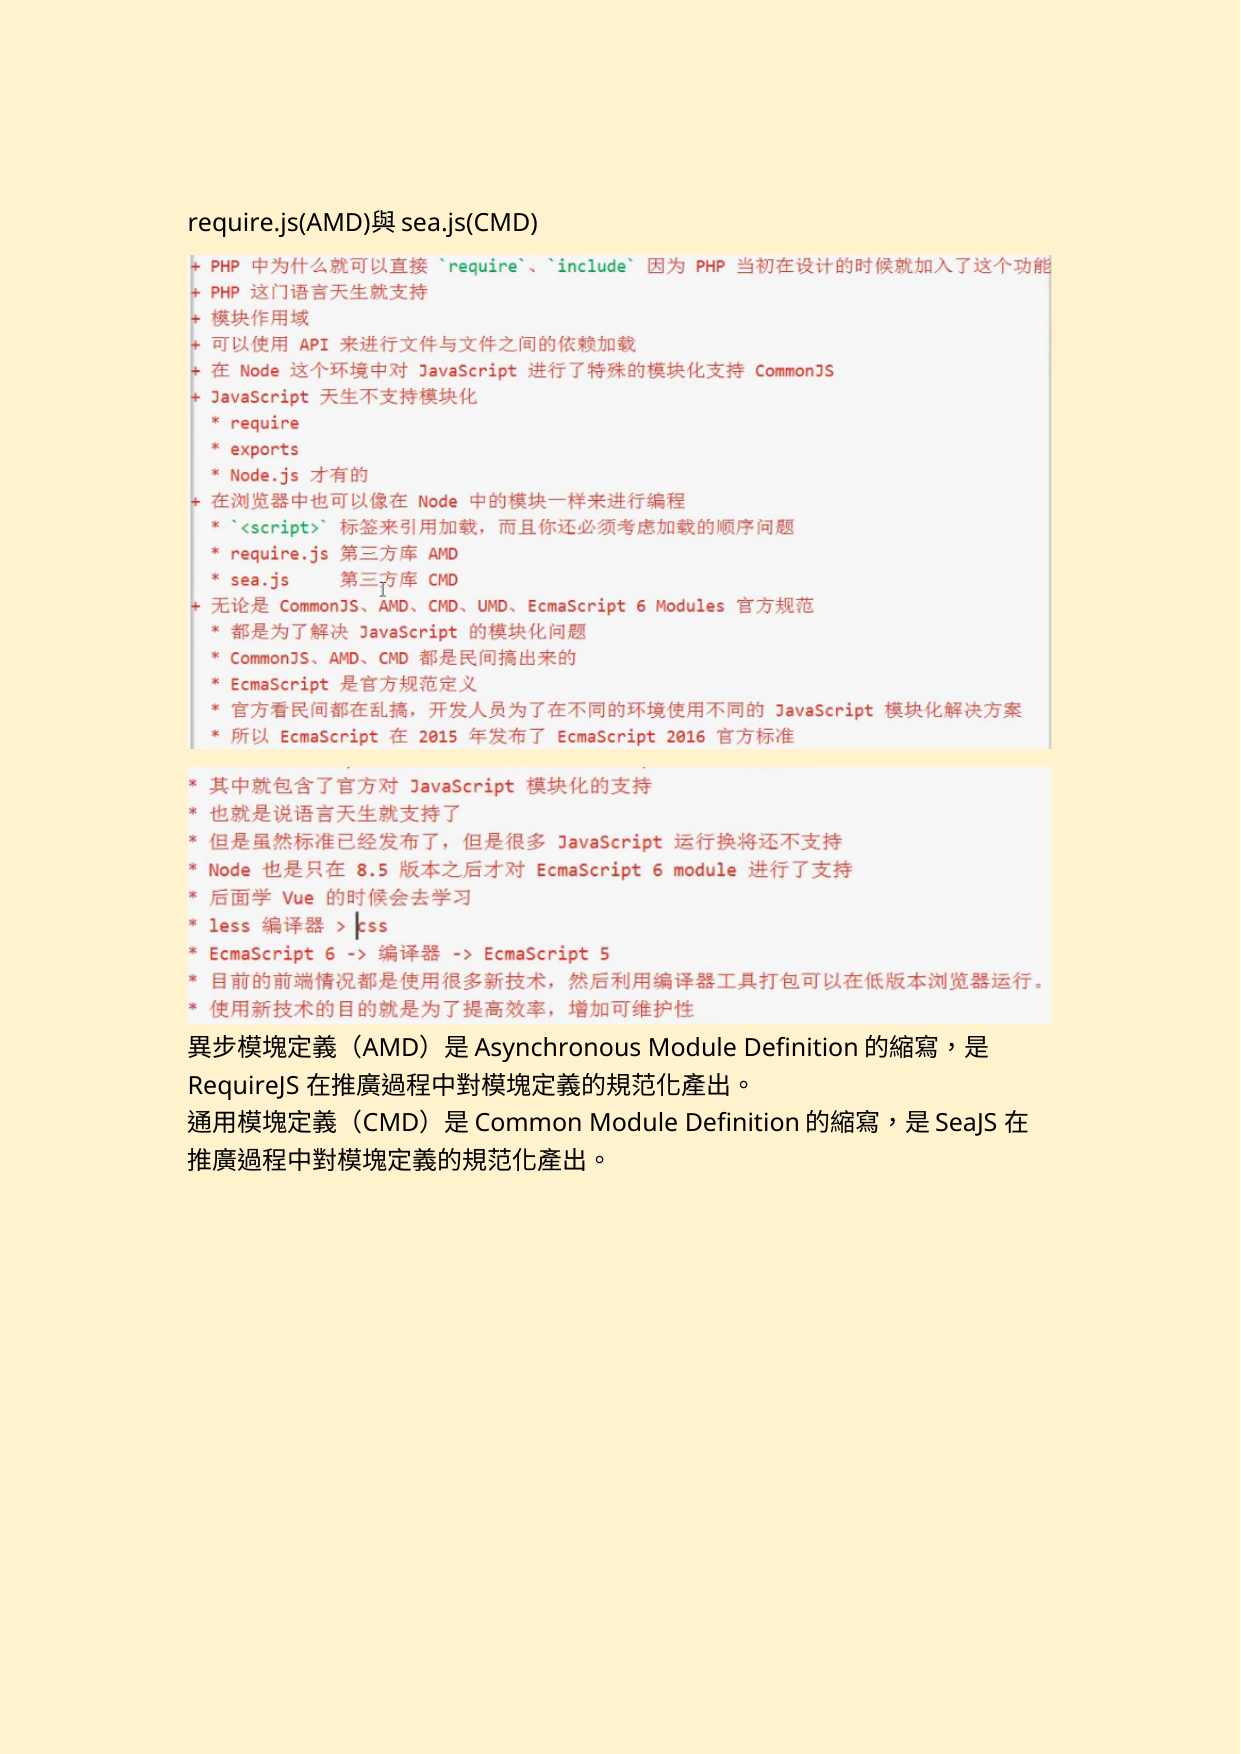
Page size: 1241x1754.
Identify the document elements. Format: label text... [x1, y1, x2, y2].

text require.js(AMD)與sea.js(CMD) [187, 202, 1053, 239]
picture [187, 255, 1052, 749]
text 異步模塊定義（AMD）是Asynchronous Module Definition的縮寫，是 RequireJS 在推廣過程中對模塊定義的規范化產出。 通用模塊定義（CMD）是Common Module Definition的縮寫，是SeaJS 在推廣過程中對模塊定義的規范化產出。 [187, 1027, 1053, 1177]
picture [187, 767, 1052, 1024]
